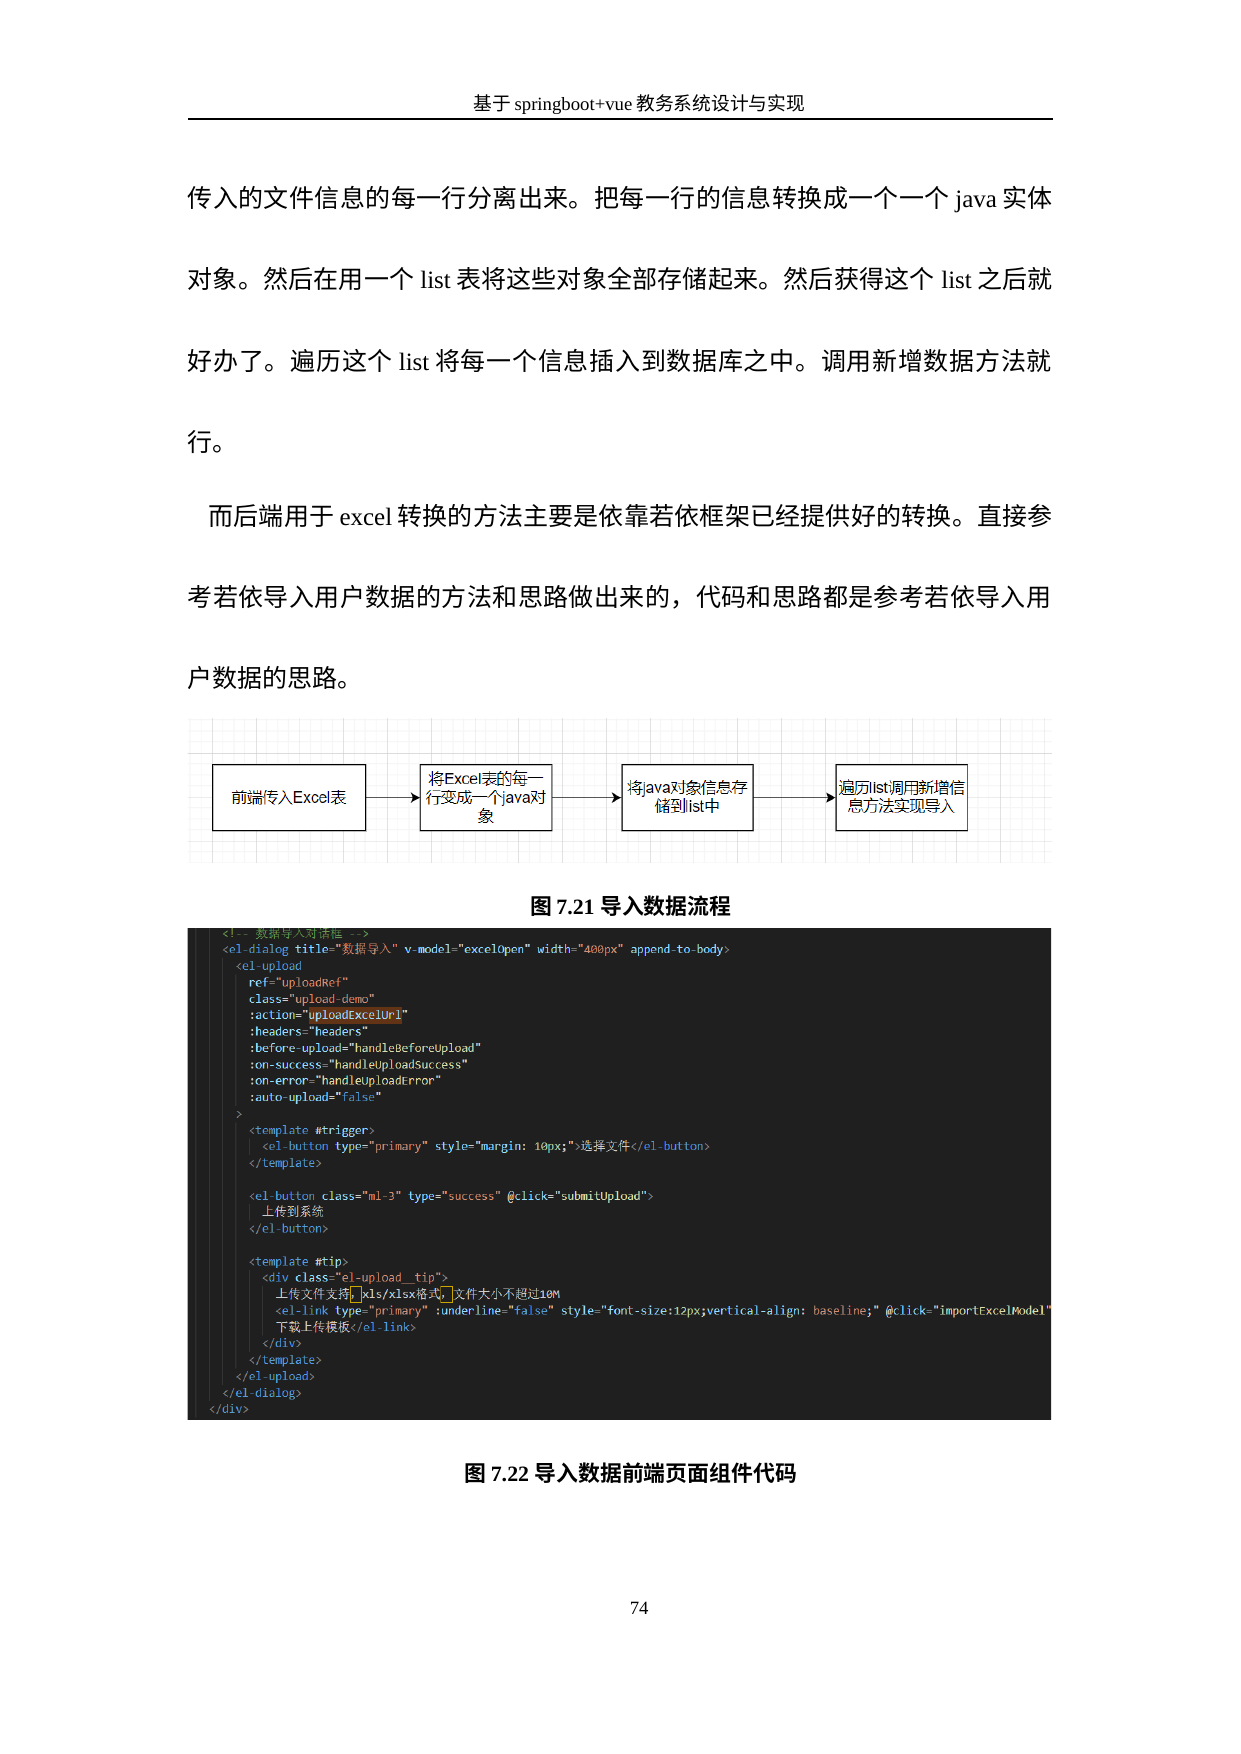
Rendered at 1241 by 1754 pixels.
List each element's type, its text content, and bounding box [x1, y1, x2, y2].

picture [187, 928, 1052, 1420]
text 图7.21 导入数据流程 [187, 888, 1053, 921]
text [187, 164, 1053, 473]
text 图7.22 导入数据前端页面组件代码 [187, 1456, 1053, 1488]
picture [187, 718, 1052, 863]
text 而后端用于excel转换的方法主要是依靠若依框架已经提供好的转换。直接参考若依导入用户数据的方法和思路做出来的，代码和思路都是参考若依导入用户数据的思路。 [187, 482, 1053, 709]
